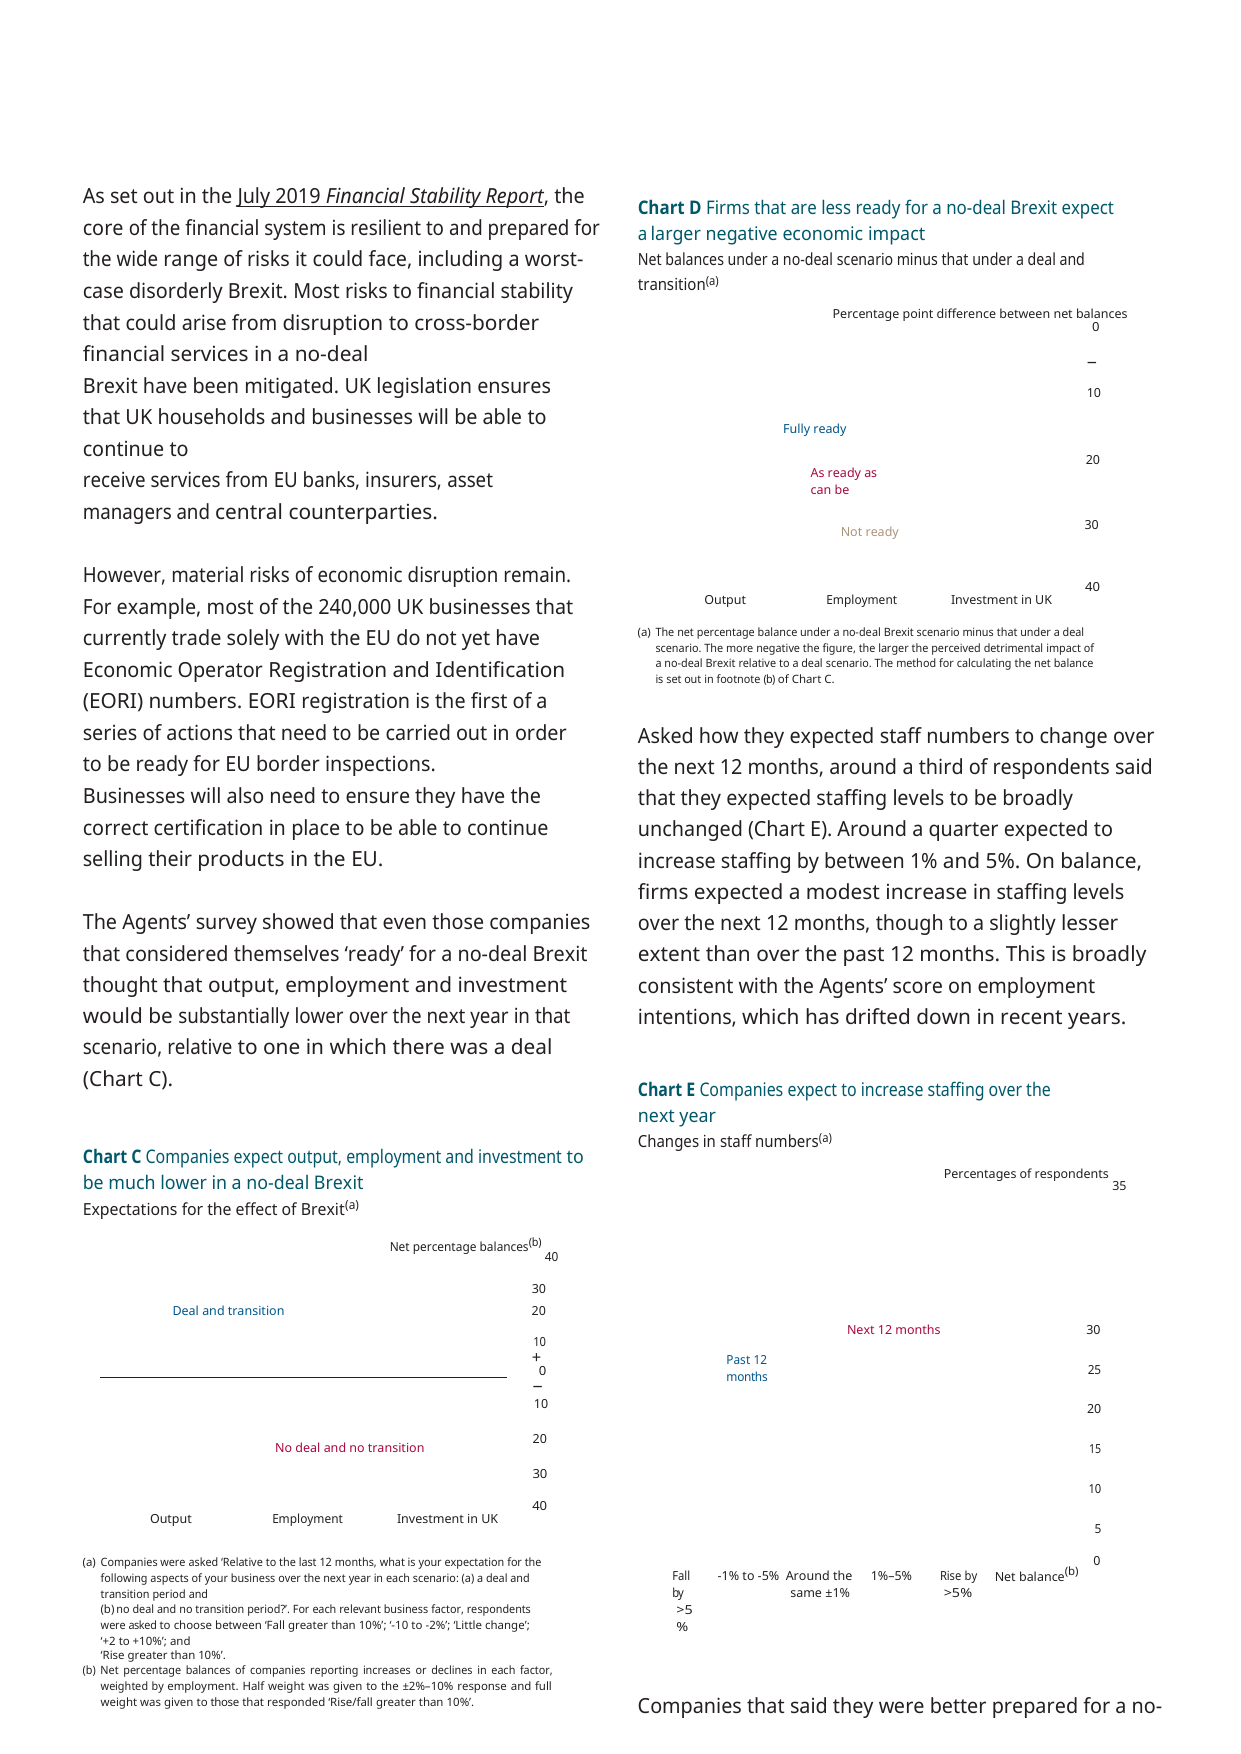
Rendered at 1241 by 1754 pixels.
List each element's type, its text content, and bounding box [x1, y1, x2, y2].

text No deal and no transition 20 [275, 1430, 550, 1457]
text Next 12 months 30 [847, 1321, 1190, 1338]
text 30 [532, 1465, 550, 1482]
list The net percentage balance under a no-deal Brexit scenario minus that under a deal scenario. The more negative the figure, the larger the perceived detrimental impact of a no-deal Brexit relative to a deal scenario. The method for calculating the net balance is set out in footnote (b) of Chart C. [637, 624, 1094, 687]
text -1% to -5% Around the [708, 1567, 852, 1584]
text As set out in the July 2019 Financial Stability Report, the core of the financial system is resilient to and prepared for the wide range of risks it could face, including a worst-case disorderly Brexit. Most risks to financial stability that could arise from disruption to cross-border financial services in a no-deal [83, 181, 600, 368]
text >5% [676, 1601, 704, 1636]
text 25 [807, 1361, 1101, 1378]
text 15 [807, 1440, 1101, 1457]
text Expectations for the effect of Brexit(a) [83, 1196, 603, 1220]
text 10 [807, 1480, 1101, 1497]
text Output Employment Investment in UK [150, 1513, 550, 1526]
text – [1087, 350, 1190, 372]
text 10 [58, 1336, 546, 1349]
text + [532, 1349, 550, 1366]
text >5% [856, 1584, 972, 1601]
text Deal and transition 20 [172, 1302, 550, 1319]
text Businesses will also need to ensure they have the correct certification in place to be able to continue selling their products in the EU. [83, 781, 553, 873]
text Percentage point difference between net balances [832, 308, 1190, 321]
text Not ready 30 [841, 516, 1190, 540]
text can be [810, 481, 1190, 498]
list no deal and no transition period?’. For each relevant business factor, respondents were asked to choose between ‘Fall greater than 10%’; ‘-10 to -2%’; ‘Little change’; ‘+2 to +10%’; and [100, 1602, 545, 1649]
text 20 [1086, 454, 1190, 467]
text 10 [534, 1395, 550, 1412]
text 5 [807, 1520, 1101, 1537]
text 10 [1087, 384, 1190, 402]
text 40 [1085, 581, 1190, 594]
text The Agents’ survey showed that even those companies that considered themselves ‘ready’ for a no-deal Brexit thought that output, employment and investment would be substantially lower over the next year in that scenario, relative to one in which there was a deal (Chart C). [83, 907, 599, 1092]
text (b) Net percentage balances of companies reporting increases or declines in each factor, weighted by employment. Half weight was given to the ±2%–10% response and full weight was given to those that responded ‘Rise/fall greater than 10%’. [82, 1662, 553, 1709]
text Percentages of respondents 35 [943, 1166, 1190, 1194]
text Chart E Companies expect to increase staffing over the next year [638, 1076, 1078, 1128]
text As ready as [810, 467, 1190, 481]
list Companies were asked ‘Relative to the last 12 months, what is your expectation for the following aspects of your business over the next year in each scenario: (a) a deal and transition period and [82, 1554, 550, 1602]
text 20 [807, 1401, 1101, 1418]
text However, material risks of economic disruption remain. For example, most of the 240,000 UK businesses that currently trade solely with the EU do not yet have Economic Operator Registration and Identification (EORI) numbers. EORI registration is the first of a series of actions that need to be carried out in order to be ready for EU border inspections. [83, 560, 584, 778]
text Changes in staff numbers(a) [638, 1129, 1190, 1153]
text Net balance(b) 0 [994, 1552, 1190, 1585]
text Asked how they expected staff numbers to change over the next 12 months, around a third of respondents said that they expected staffing levels to be broadly unchanged (Chart E). Around a quarter expected to increase staffing by between 1% and 5%. On balance, firms expected a modest increase in staffing levels over the next 12 months, though to a slightly lesser extent than over the past 12 months. This is broadly consistent with the Agents’ score on employment intentions, which has drifted down in recent years. [638, 721, 1154, 1030]
text – [532, 1378, 550, 1395]
text Fall by [672, 1567, 704, 1601]
text 1%–5% Rise by [856, 1567, 977, 1584]
text Net balances under a no-deal scenario minus that under a deal and transition(a) [638, 247, 1091, 296]
text Fully ready [783, 421, 1190, 438]
text ‘Rise greater than 10%’. [100, 1649, 605, 1662]
text same ±1% [708, 1584, 850, 1601]
text receive services from EU banks, insurers, asset managers and central counterparties. [83, 466, 583, 526]
text Chart C Companies expect output, employment and investment to be much lower in a no-deal Brexit [83, 1143, 600, 1195]
text Past 12 months [726, 1351, 802, 1386]
text 40 [532, 1500, 550, 1513]
text Net percentage balances(b) 40 [389, 1234, 603, 1265]
text Brexit have been mitigated. UK legislation ensures that UK households and businesses will be able to continue to [83, 371, 556, 462]
text 0 [1092, 321, 1190, 334]
text Output Employment Investment in UK [704, 594, 1190, 607]
text Chart D Firms that are less ready for a no-deal Brexit expect a larger negative economic impact [638, 194, 1124, 246]
text 30 [58, 1280, 546, 1297]
